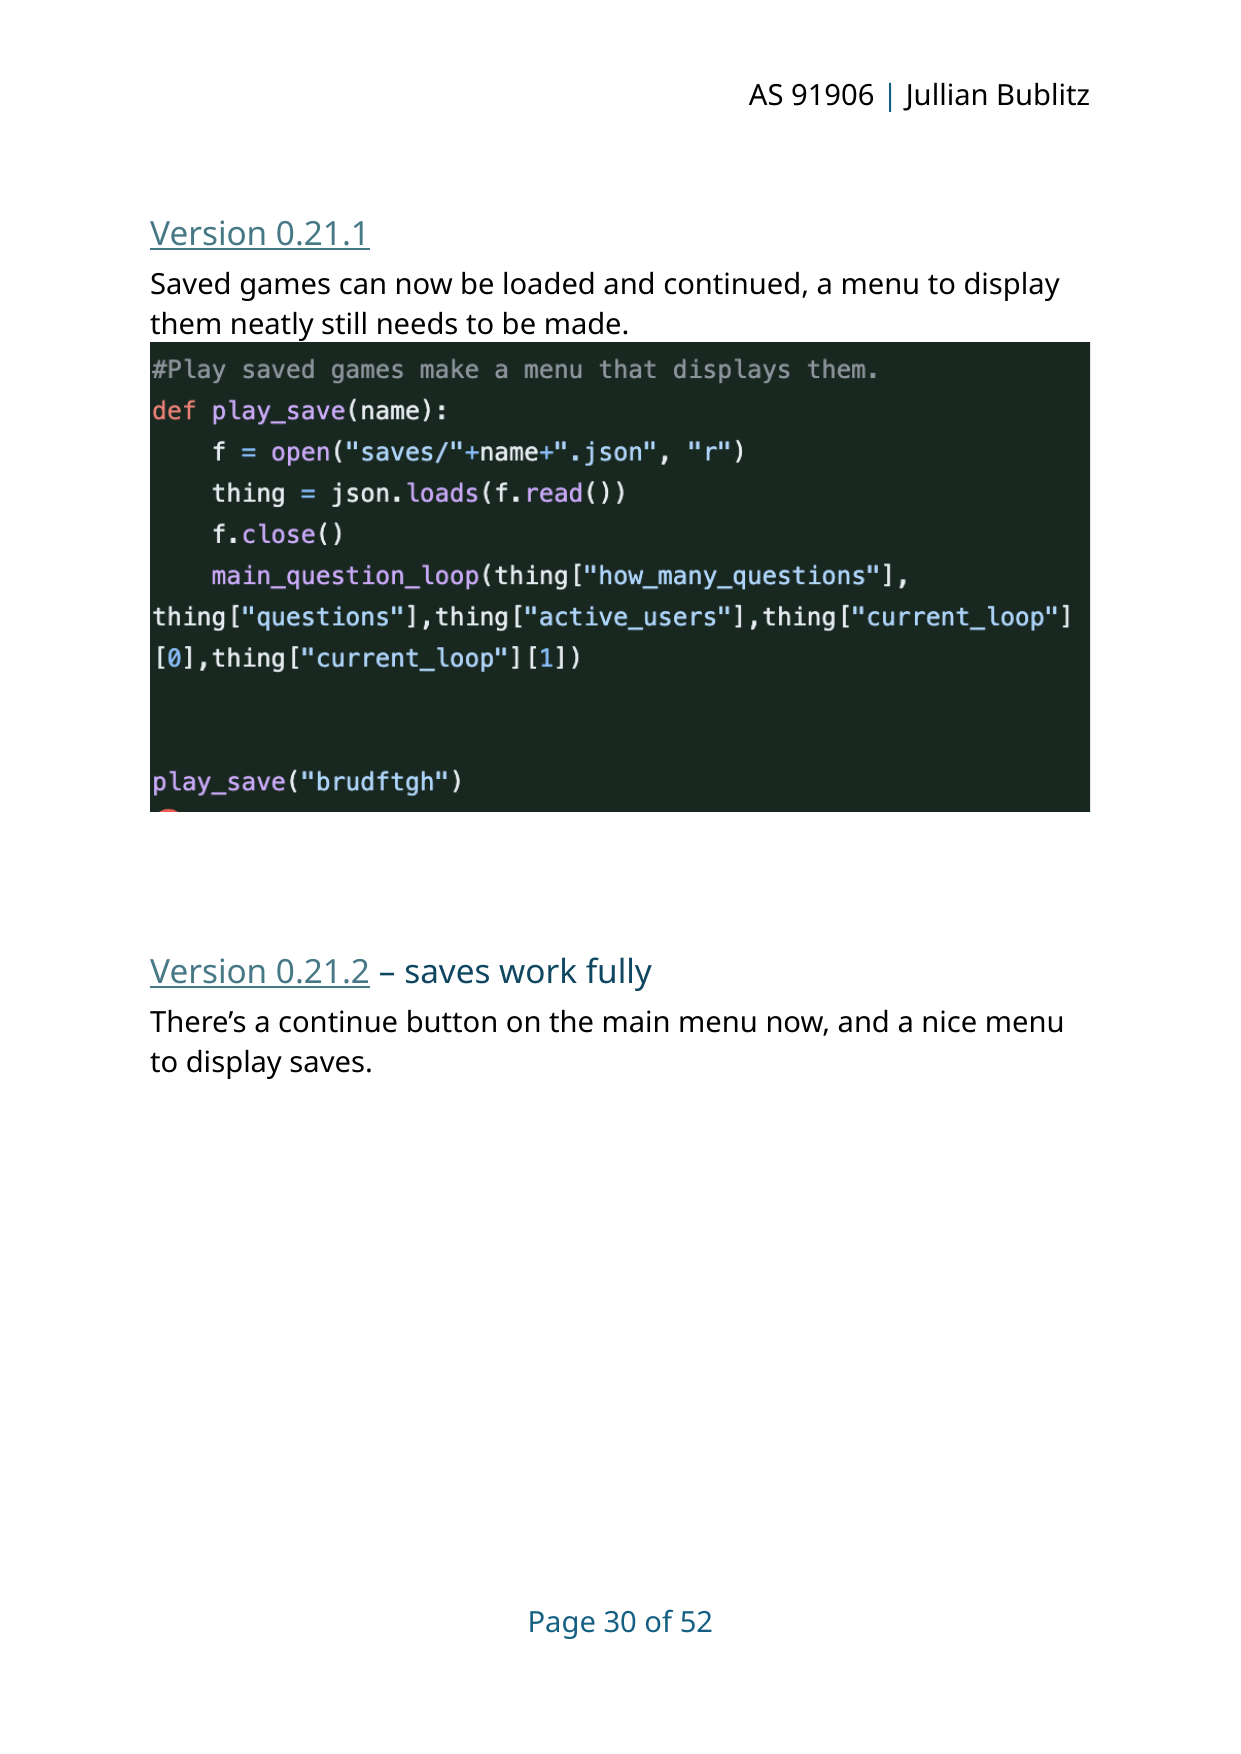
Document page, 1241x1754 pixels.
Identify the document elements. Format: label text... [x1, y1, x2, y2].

subtitle Version 0.21.2 – saves work fully [150, 947, 1090, 993]
subtitle Version 0.21.1 [150, 209, 1090, 255]
text Saved games can now be loaded and continued, a menu to display them neatly still needs to be made. [150, 263, 1090, 342]
text There’s a continue button on the main menu now, and a nice menu to display saves. [150, 1001, 1090, 1081]
picture [150, 342, 1091, 812]
